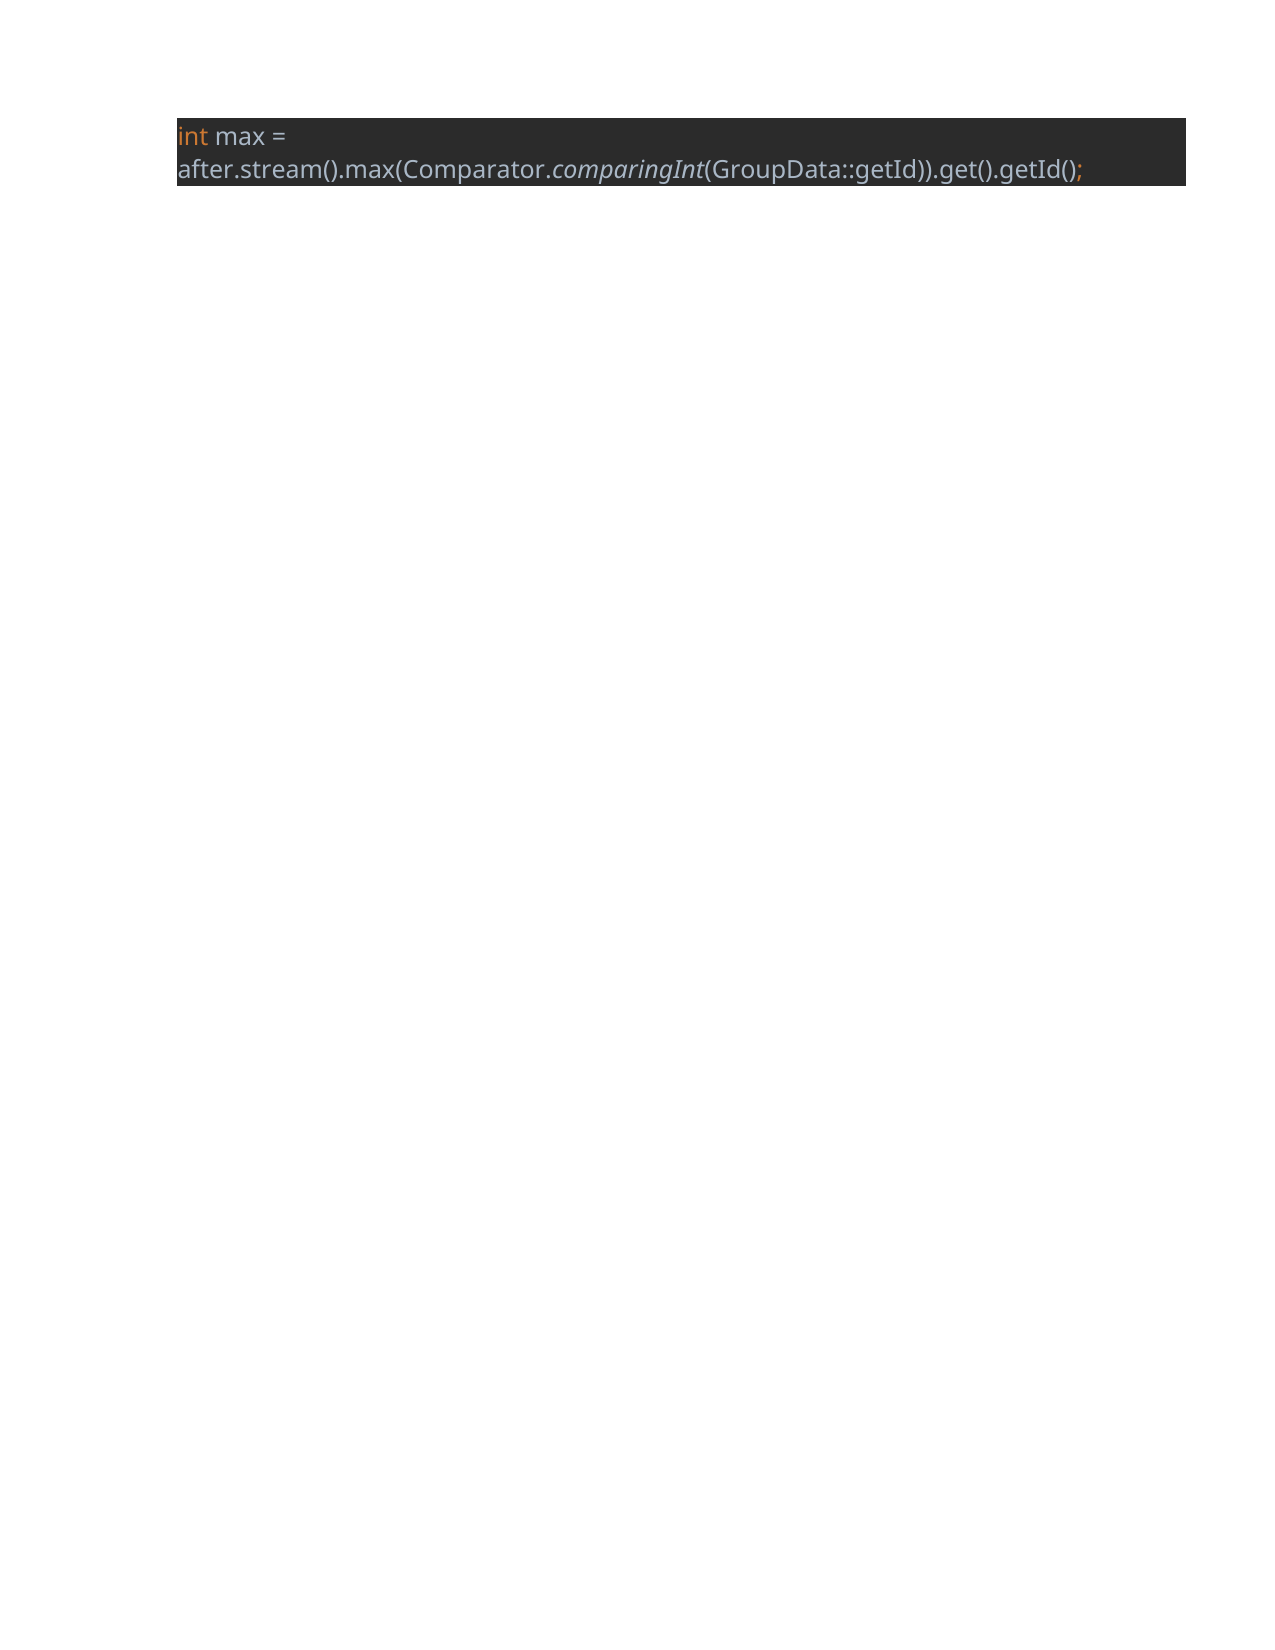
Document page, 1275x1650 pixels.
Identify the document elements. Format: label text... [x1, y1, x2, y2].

text int max = after.stream().max(Comparator.comparingInt(GroupData::getId)).get().getId(); [177, 118, 1186, 186]
